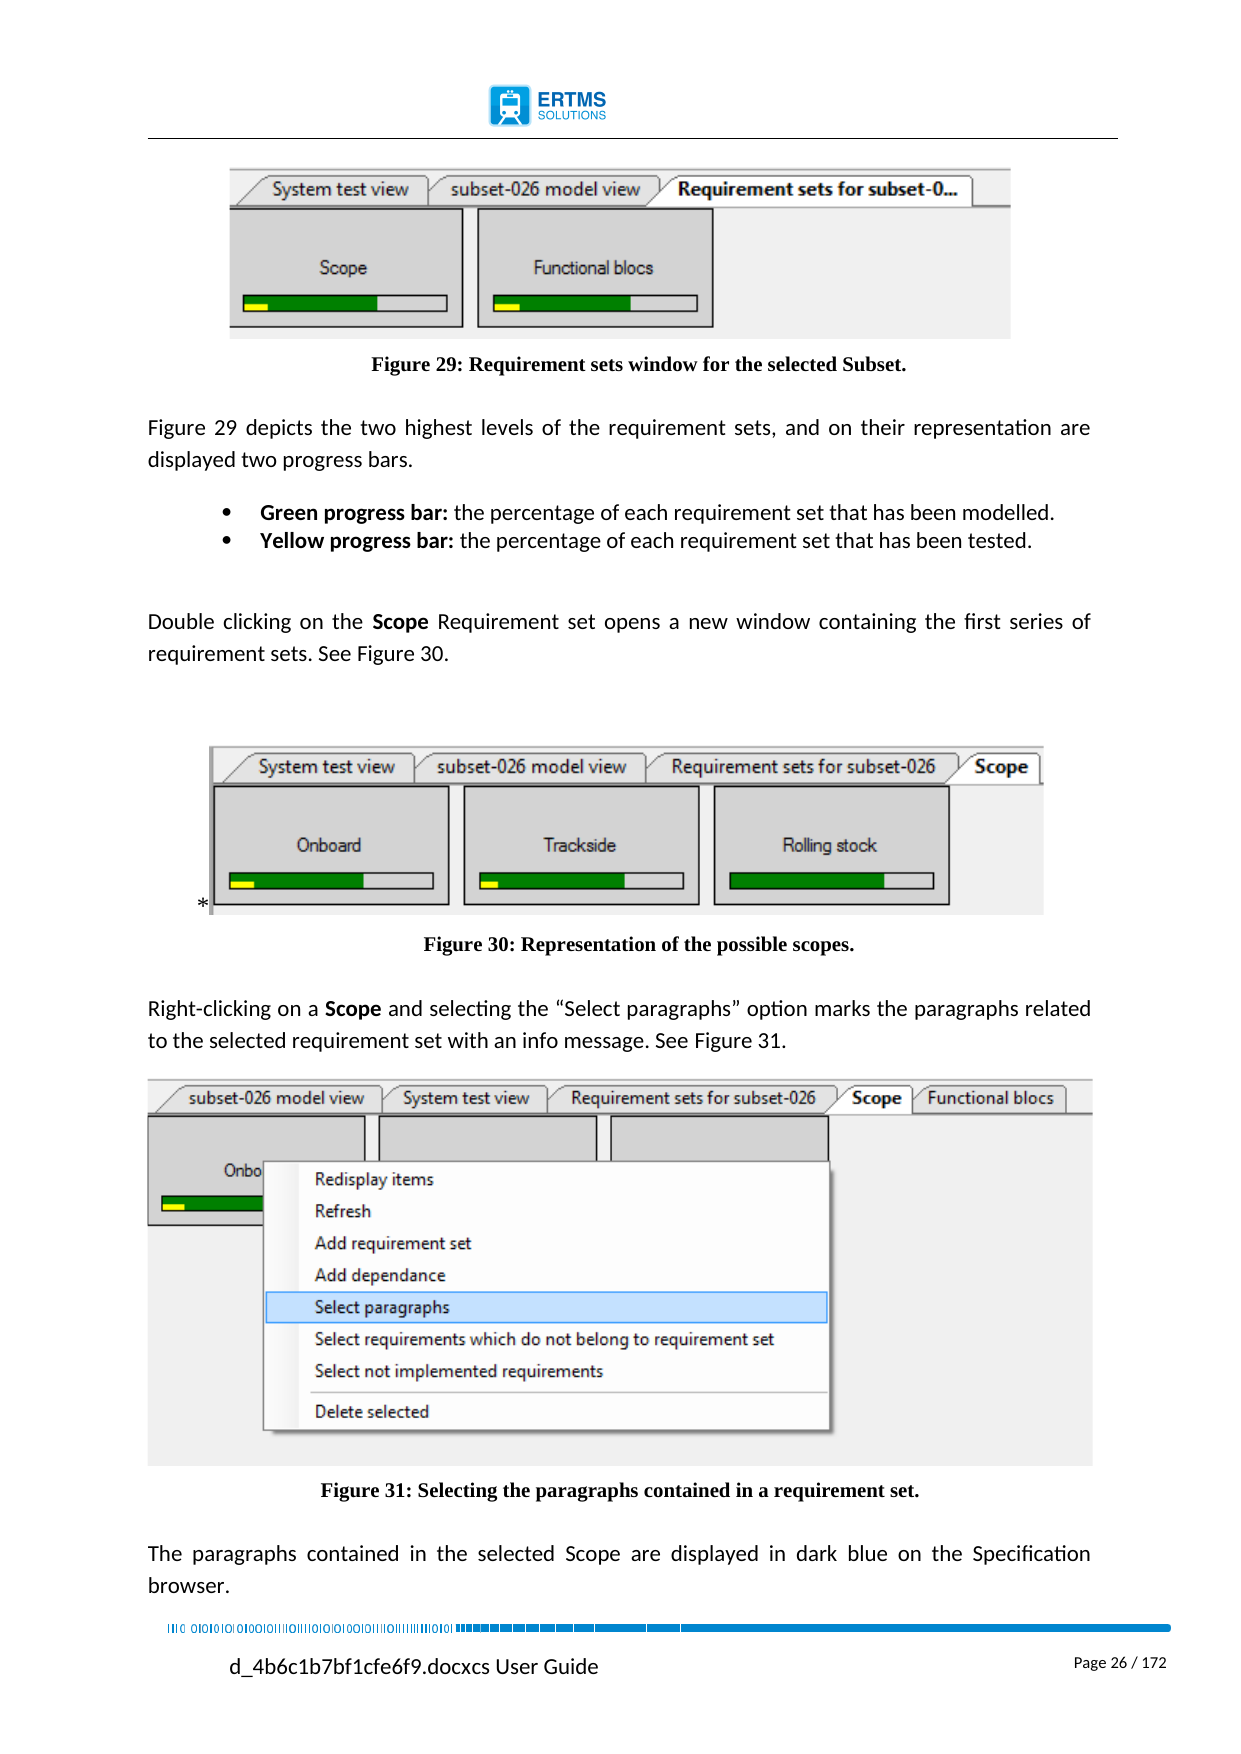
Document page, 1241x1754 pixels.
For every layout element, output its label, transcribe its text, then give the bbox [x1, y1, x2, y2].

text Figure 30: Representation of the possible scopes. [185, 932, 1093, 956]
text Right-clicking on a Scope and selecting the “Select paragraphs” option marks the paragraphs related to the selected requirement set with an info message. See Figure 31. [148, 994, 1093, 1054]
text Figure 31: Selecting the paragraphs contained in a requirement set. [148, 1478, 1093, 1502]
list Yellow progress bar: the percentage of each requirement set that has been tested. [223, 526, 1093, 554]
picture [167, 1624, 1171, 1633]
picture [477, 73, 617, 138]
text The paragraphs contained in the selected Scope are displayed in dark blue on the Specification browser. [148, 1539, 1093, 1599]
text Double clicking on the Scope Requirement set opens a new window containing the first series of requirement sets. See Figure 30. [148, 607, 1093, 667]
picture [147, 1078, 1093, 1466]
text Figure 29: Requirement sets window for the selected Subset. [185, 351, 1093, 376]
picture [229, 167, 1011, 339]
picture [209, 745, 1044, 915]
text Figure 29 depicts the two highest levels of the requirement sets, and on their representation are displayed two progress bars. [148, 413, 1093, 473]
list Green progress bar: the percentage of each requirement set that has been modelled. [223, 498, 1093, 526]
